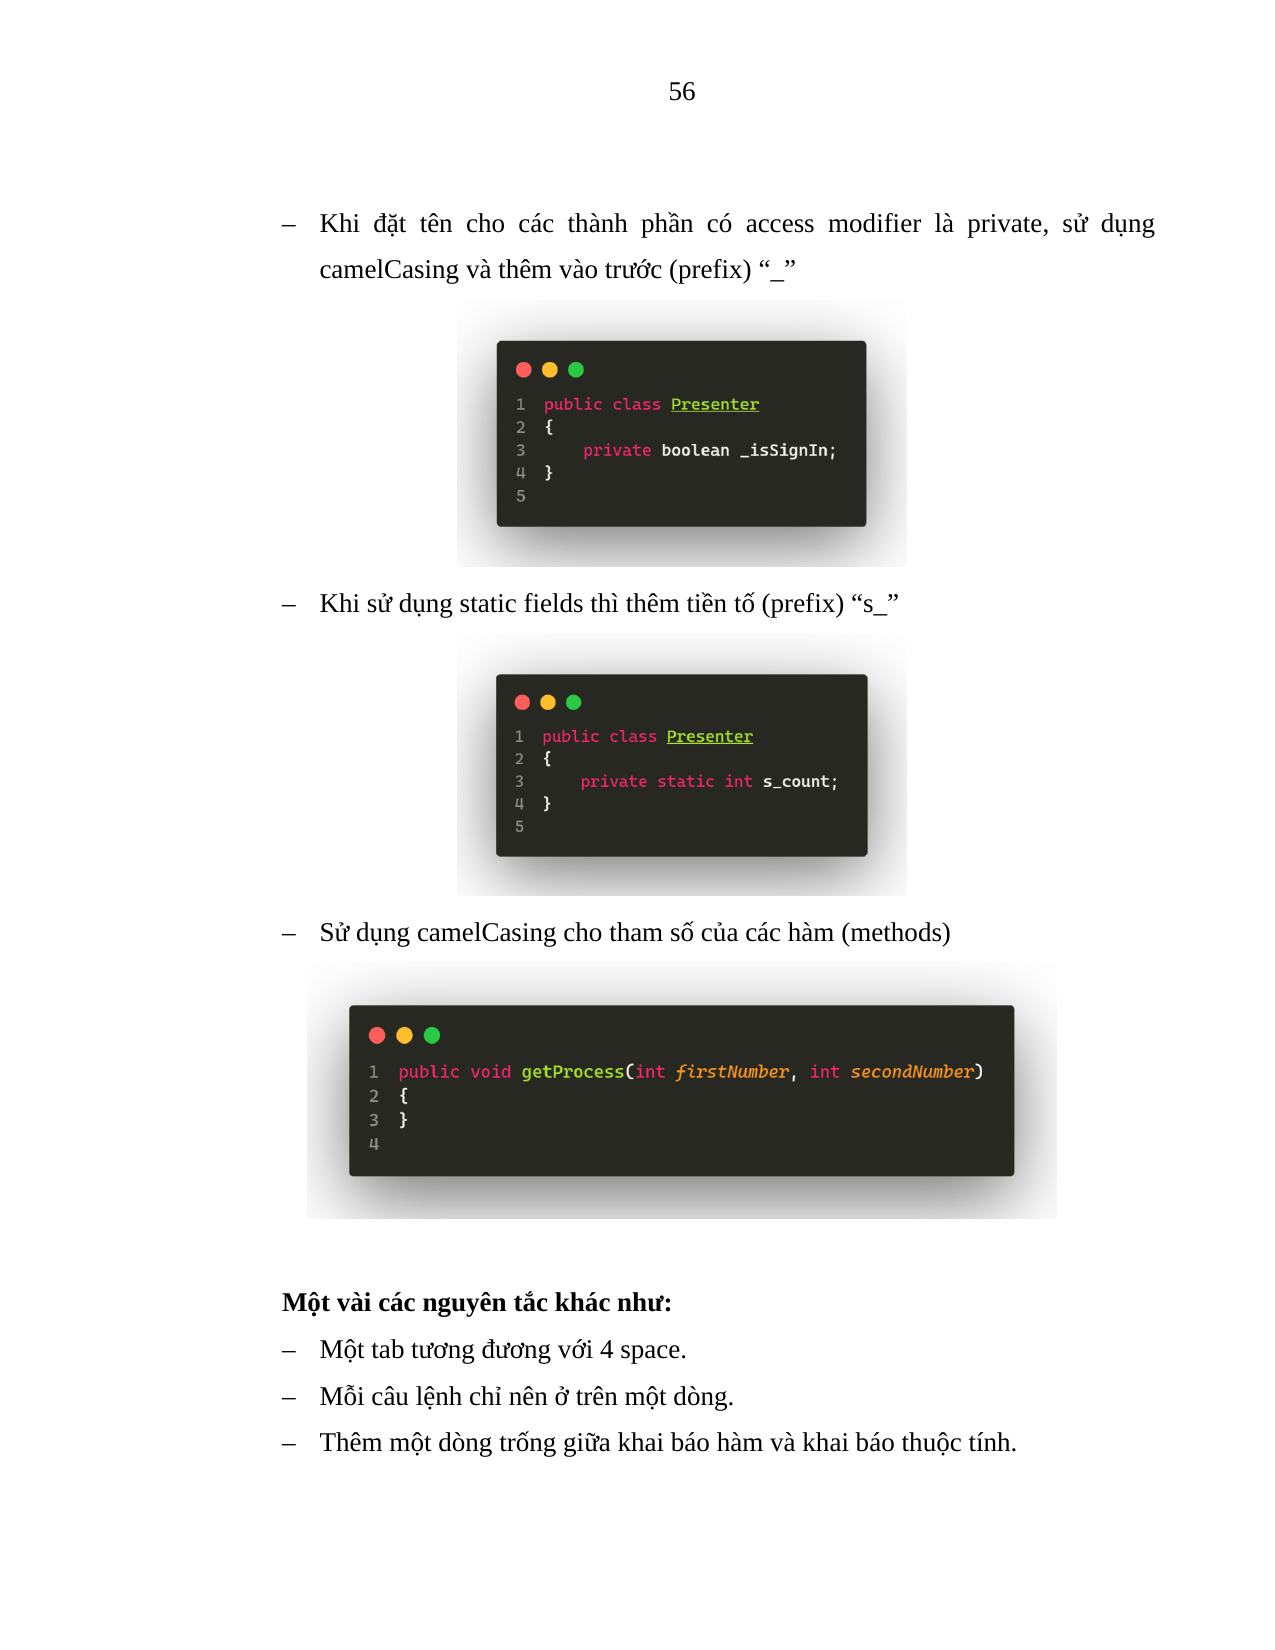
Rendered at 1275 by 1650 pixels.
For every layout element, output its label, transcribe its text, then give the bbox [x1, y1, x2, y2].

picture [306, 962, 1057, 1219]
picture [456, 634, 907, 896]
text Một vài các nguyên tắc khác như: [207, 1286, 1157, 1318]
list Sử dụng camelCasing cho tham số của các hàm (methods) [282, 916, 1157, 947]
list Thêm một dòng trống giữa khai báo hàm và khai báo thuộc tính. [282, 1426, 1157, 1458]
list Khi sử dụng static fields thì thêm tiền tố (prefix) “s_” [282, 587, 1157, 619]
list Một tab tương đương với 4 space. [282, 1333, 1157, 1364]
list Mỗi câu lệnh chỉ nên ở trên một dòng. [282, 1380, 1157, 1411]
picture [456, 300, 907, 567]
list Khi đặt tên cho các thành phần có access modifier là private, sử dụng camelCasing và thêm vào trước (prefix) “_” [282, 207, 1157, 284]
